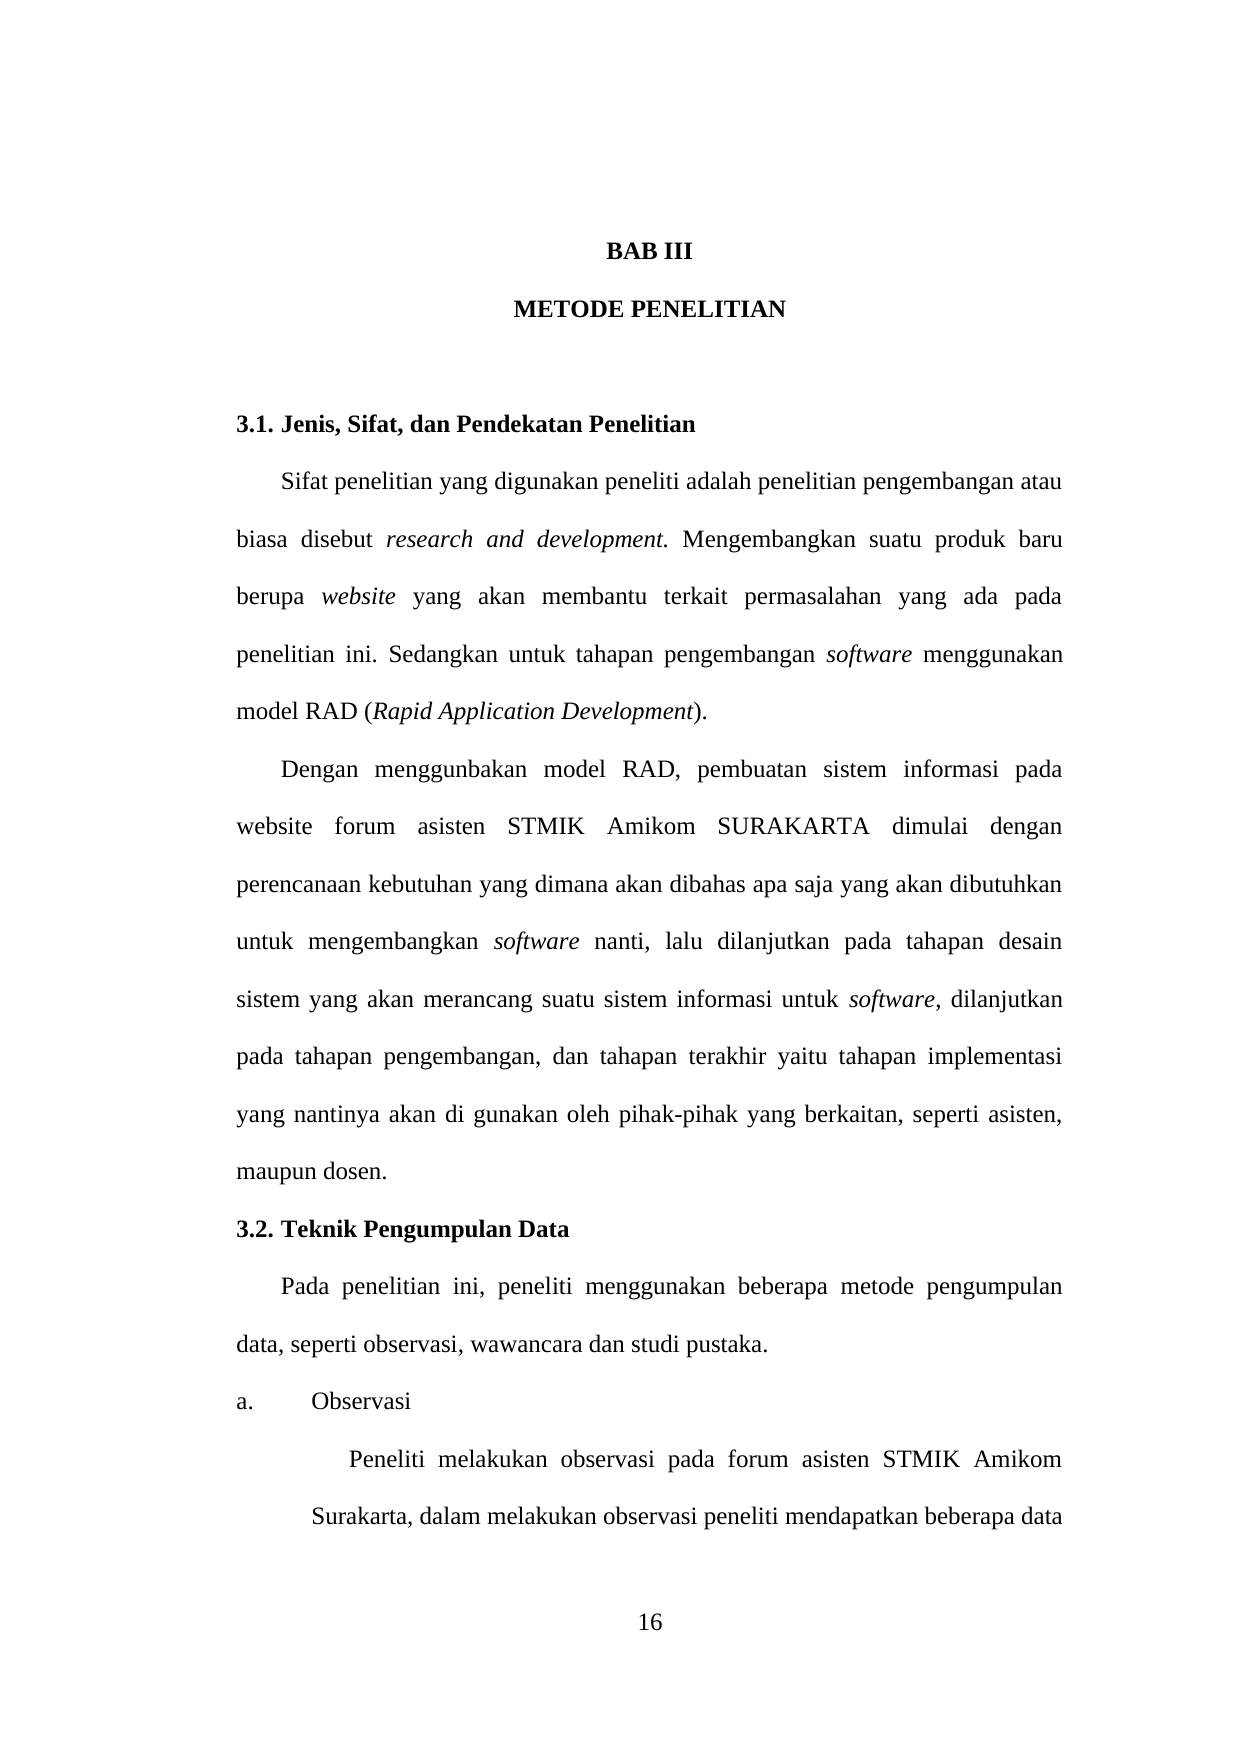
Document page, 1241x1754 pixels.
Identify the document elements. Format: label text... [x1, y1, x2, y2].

subtitle Teknik Pengumpulan Data [236, 1214, 1063, 1242]
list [311, 1444, 1063, 1530]
list Observasi [236, 1386, 1063, 1415]
text Dengan menggunbakan model RAD, pembuatan sistem informasi pada website forum asisten STMIK Amikom SURAKARTA dimulai dengan perencanaan kebutuhan yang dimana akan dibahas apa saja yang akan dibutuhkan untuk mengembangkan software nanti, lalu dilanjutkan pada tahapan desain sistem yang akan merancang suatu sistem informasi untuk software, dilanjutkan pada tahapan pengembangan, dan tahapan terakhir yaitu tahapan implementasi yang nantinya akan di gunakan oleh pihak-pihak yang berkaitan, seperti asisten, maupun dosen. [236, 754, 1063, 1185]
subtitle BAB III METODE PENELITIAN [236, 236, 1063, 322]
text Sifat penelitian yang digunakan peneliti adalah penelitian pengembangan atau biasa disebut research and development. Mengembangkan suatu produk baru berupa website yang akan membantu terkait permasalahan yang ada pada penelitian ini. Sedangkan untuk tahapan pengembangan software menggunakan model RAD (Rapid Application Development). [236, 466, 1063, 725]
subtitle Jenis, Sifat, dan Pendekatan Penelitian [236, 409, 1063, 437]
text Pada penelitian ini, peneliti menggunakan beberapa metode pengumpulan data, seperti observasi, wawancara dan studi pustaka. [236, 1271, 1063, 1357]
